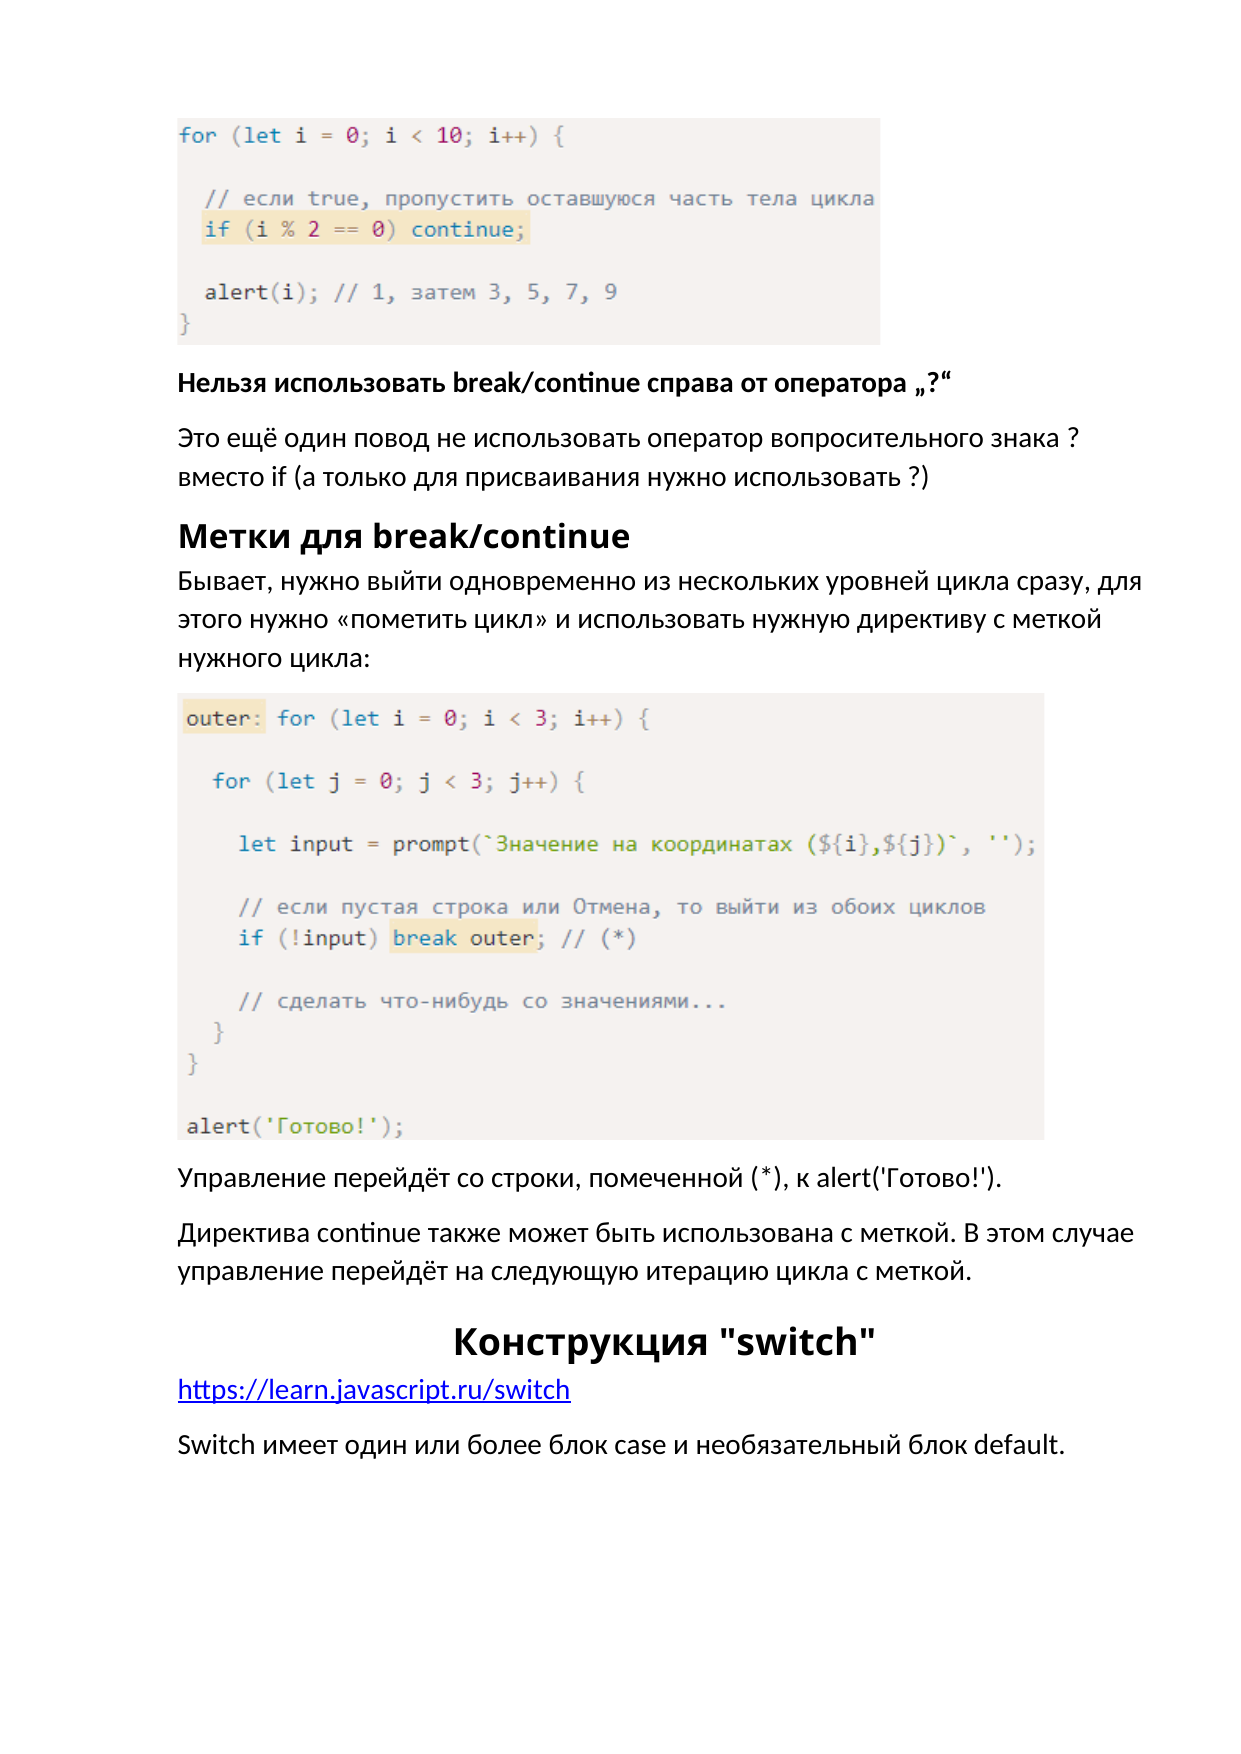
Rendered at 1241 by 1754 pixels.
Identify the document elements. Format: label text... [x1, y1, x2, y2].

text Нельзя использовать break/continue справа от оператора „?“ [177, 364, 1152, 400]
text Это ещё один повод не использовать оператор вопросительного знака ? вместо if (а только для присваивания нужно использовать ?) [177, 419, 1152, 493]
text Управление перейдёт со строки, помеченной (*), к alert('Готово!'). [177, 1159, 1152, 1194]
text https://learn.javascript.ru/switch [177, 1371, 1152, 1406]
picture [177, 118, 881, 345]
subtitle Метки для break/continue [177, 513, 1152, 558]
subtitle Конструкция "switch" [177, 1316, 1152, 1367]
picture [177, 693, 1045, 1140]
text Директива continue также может быть использована с меткой. В этом случае управление перейдёт на следующую итерацию цикла с меткой. [177, 1214, 1152, 1288]
text Бывает, нужно выйти одновременно из нескольких уровней цикла сразу, для этого нужно «пометить цикл» и использовать нужную директиву с меткой нужного цикла: [177, 562, 1152, 674]
text Switch имеет один или более блок case и необязательный блок default. [177, 1426, 1152, 1461]
